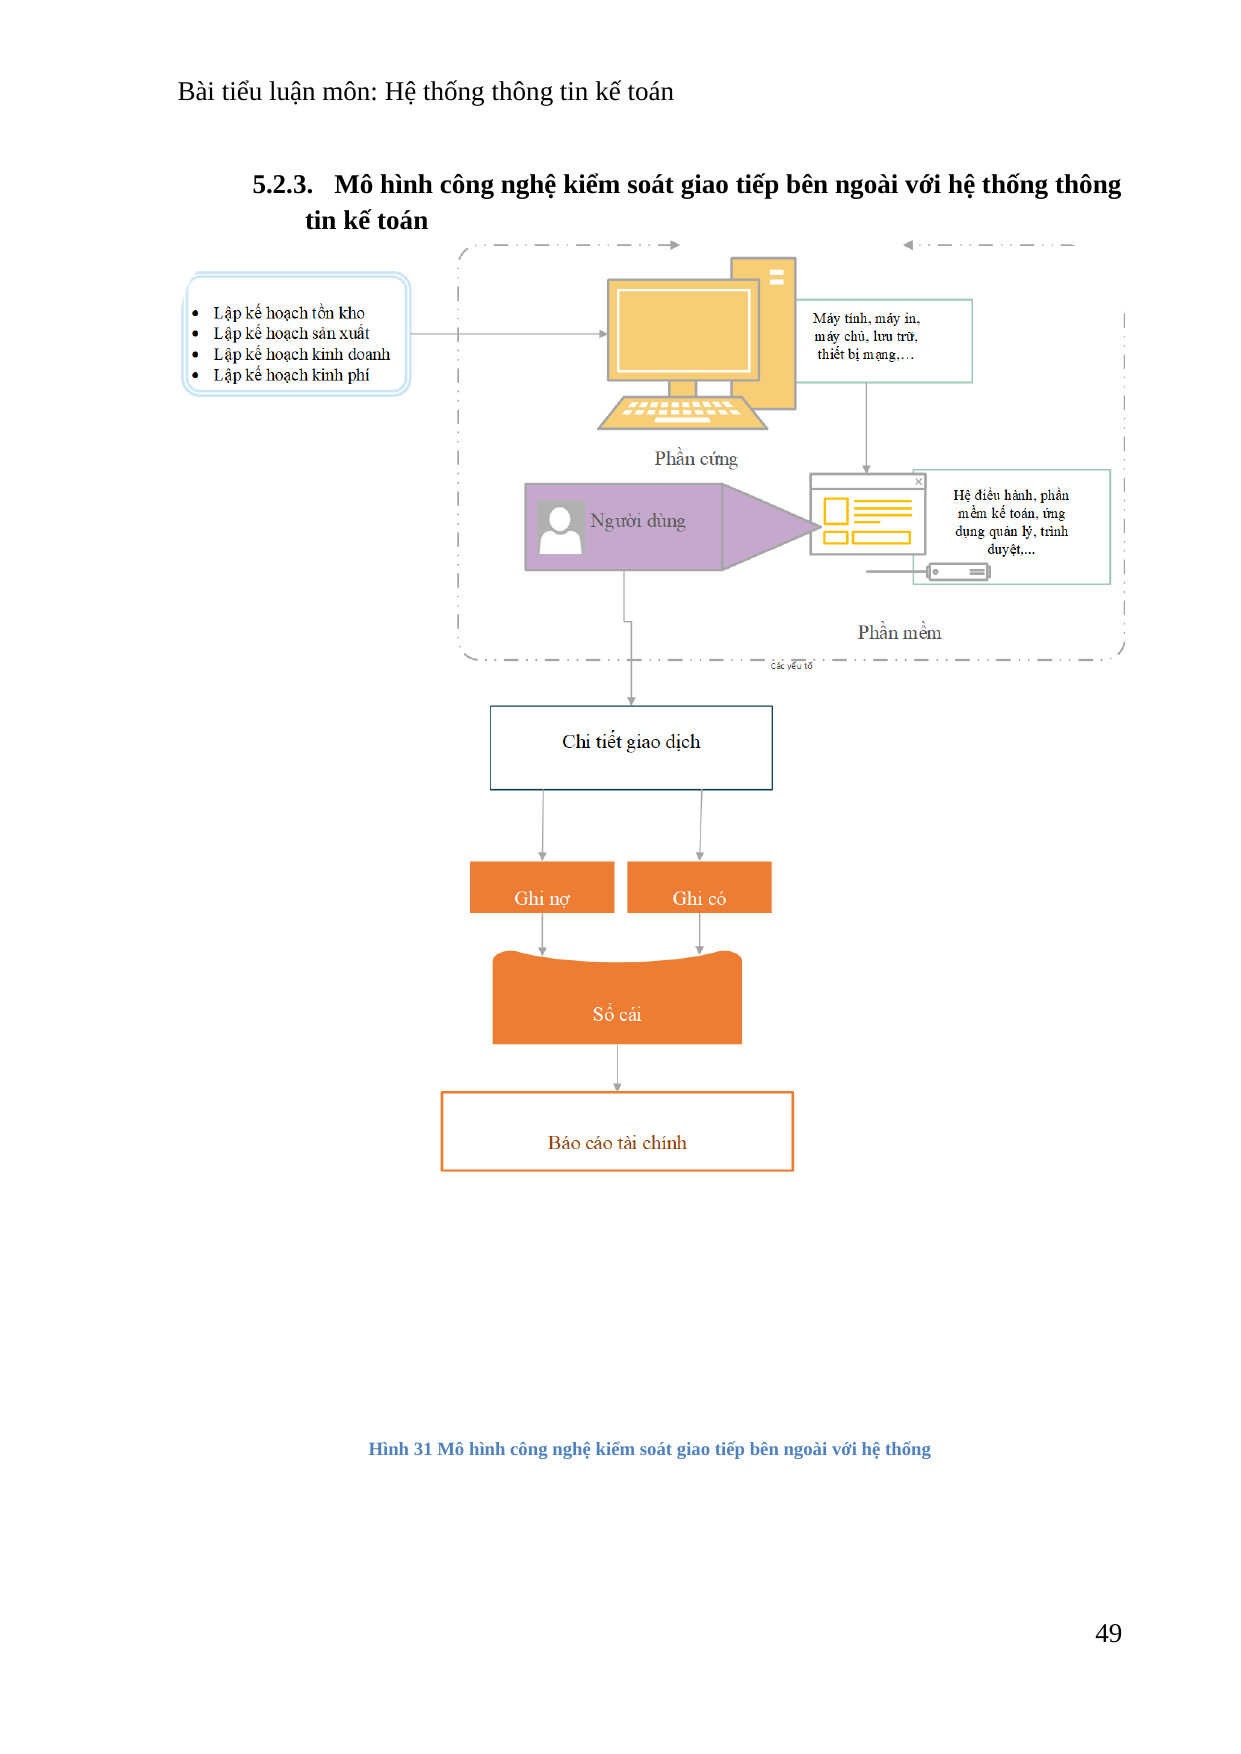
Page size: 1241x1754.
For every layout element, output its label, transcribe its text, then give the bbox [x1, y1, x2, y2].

picture [180, 239, 1126, 1172]
list Mô hình công nghệ kiểm soát giao tiếp bên ngoài với hệ thống thông tin kế toán [252, 168, 1122, 235]
